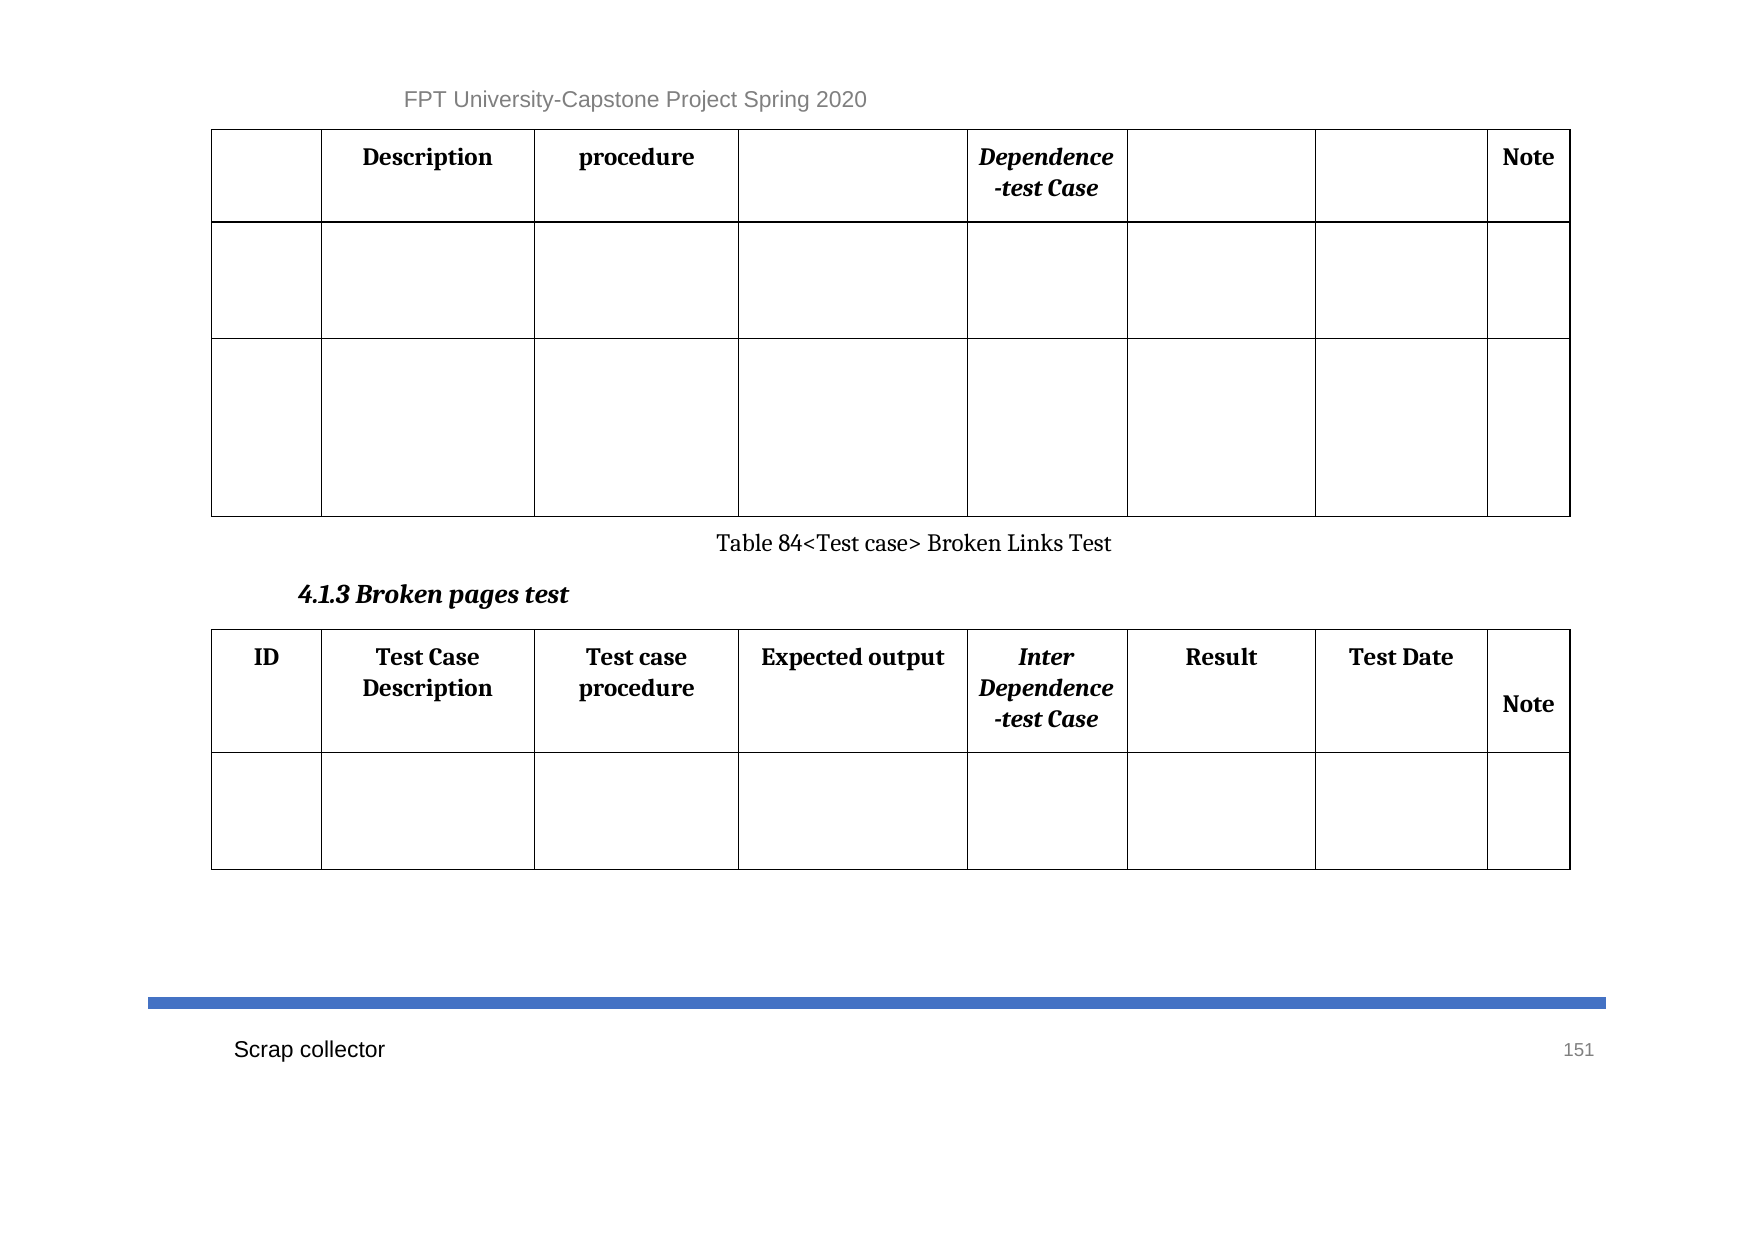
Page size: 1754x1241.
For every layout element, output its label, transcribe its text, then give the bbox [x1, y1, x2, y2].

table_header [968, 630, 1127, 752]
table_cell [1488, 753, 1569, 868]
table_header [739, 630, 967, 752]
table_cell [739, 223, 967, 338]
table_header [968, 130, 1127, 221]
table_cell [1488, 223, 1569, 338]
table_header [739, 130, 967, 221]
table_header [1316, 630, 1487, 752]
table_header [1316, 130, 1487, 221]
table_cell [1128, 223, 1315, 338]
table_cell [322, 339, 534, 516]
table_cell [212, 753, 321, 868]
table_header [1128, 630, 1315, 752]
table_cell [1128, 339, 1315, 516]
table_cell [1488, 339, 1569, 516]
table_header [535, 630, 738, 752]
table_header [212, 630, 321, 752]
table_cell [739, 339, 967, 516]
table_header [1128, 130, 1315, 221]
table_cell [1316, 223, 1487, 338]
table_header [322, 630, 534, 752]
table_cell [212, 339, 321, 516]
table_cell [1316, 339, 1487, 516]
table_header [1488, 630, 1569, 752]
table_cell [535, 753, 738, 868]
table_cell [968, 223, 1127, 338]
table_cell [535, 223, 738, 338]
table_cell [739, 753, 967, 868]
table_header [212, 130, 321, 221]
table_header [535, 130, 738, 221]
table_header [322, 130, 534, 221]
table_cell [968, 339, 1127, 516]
text 4.1.3 Broken pages test [185, 579, 1606, 610]
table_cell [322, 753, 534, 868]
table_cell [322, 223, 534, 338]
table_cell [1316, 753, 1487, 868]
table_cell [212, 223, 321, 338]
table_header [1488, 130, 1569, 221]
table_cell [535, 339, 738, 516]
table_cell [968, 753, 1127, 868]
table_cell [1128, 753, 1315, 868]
